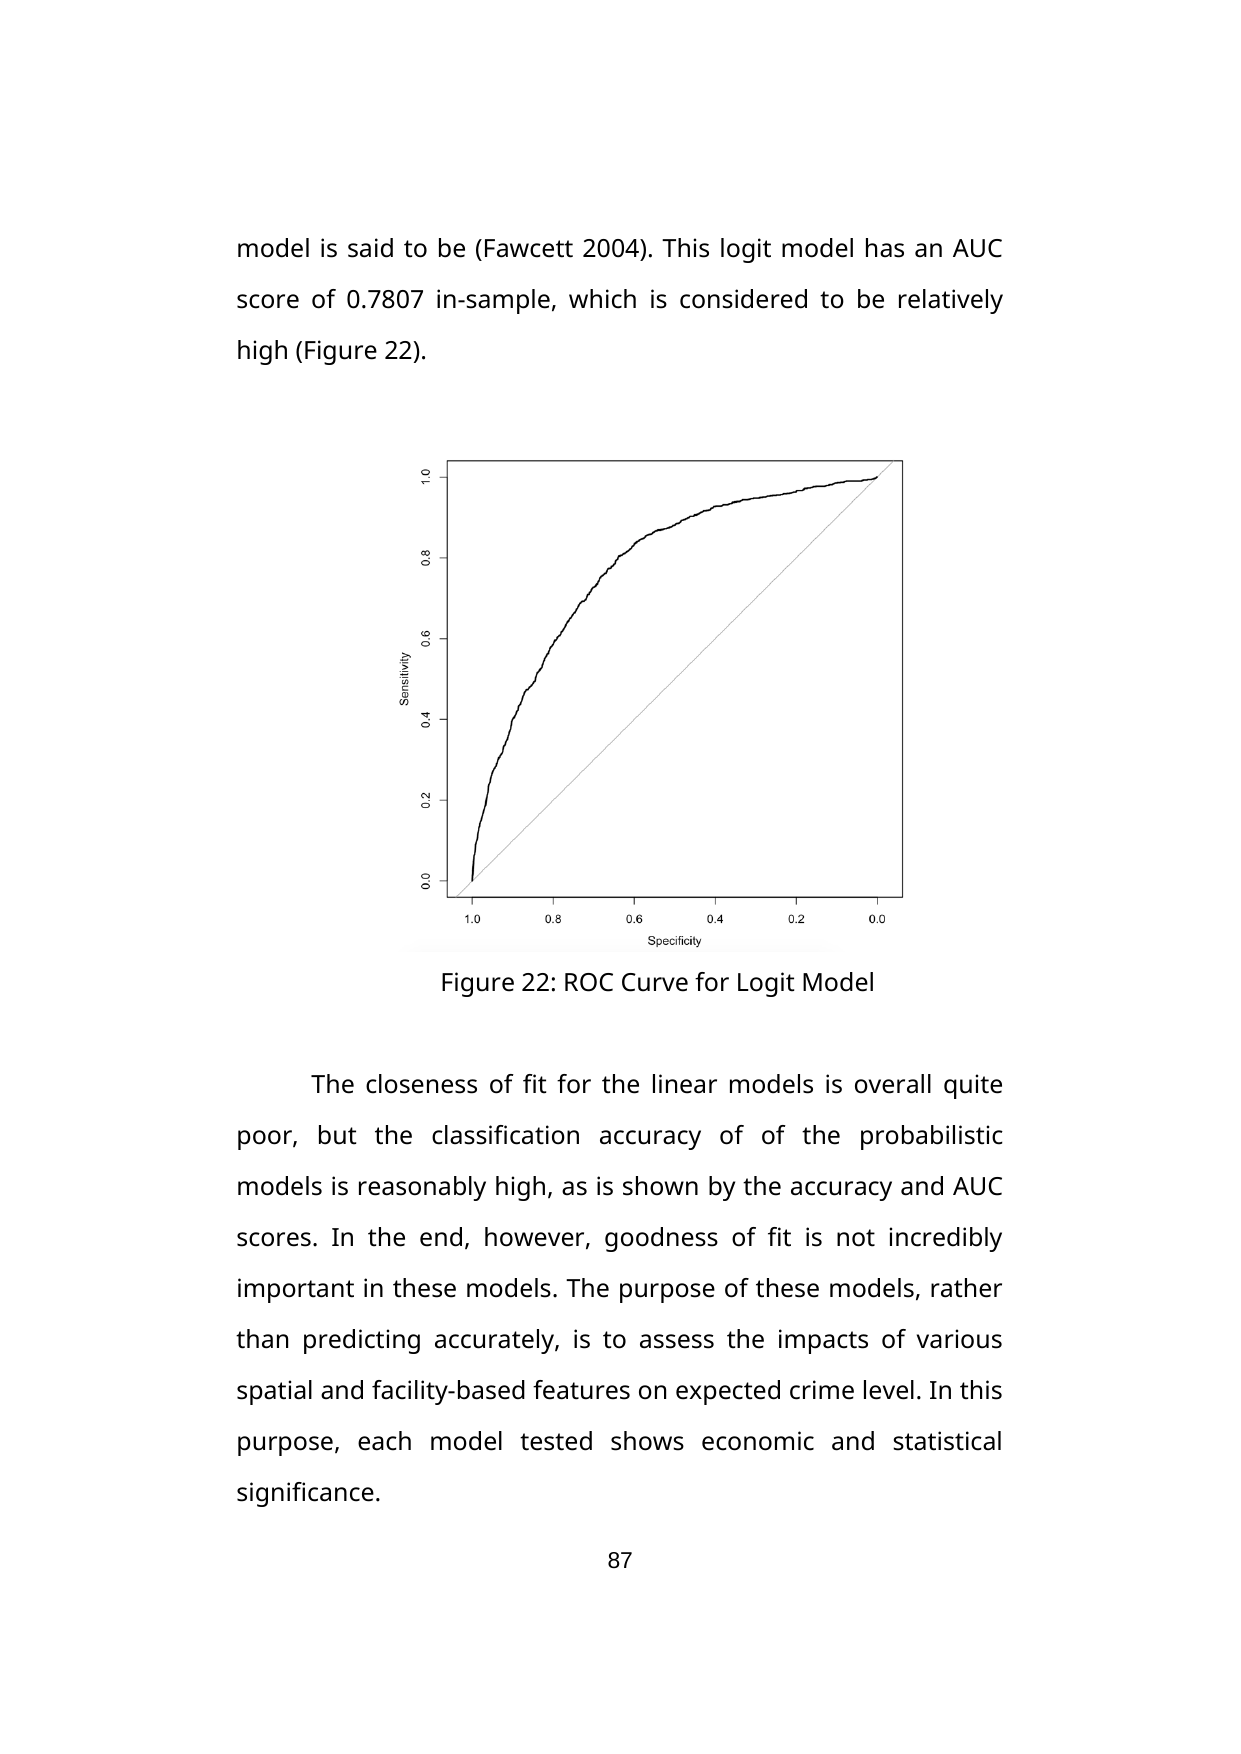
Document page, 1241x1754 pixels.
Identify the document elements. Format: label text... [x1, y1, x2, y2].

picture [391, 434, 925, 952]
text Figure 22: ROC Curve for Logit Model [236, 964, 1004, 998]
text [236, 230, 1004, 366]
text The closeness of fit for the linear models is overall quite poor, but the classification accuracy of of the probabilistic models is reasonably high, as is shown by the accuracy and AUC scores. In the end, however, goodness of fit is not incredibly important in these models. The purpose of these models, rather than predicting accurately, is to assess the impacts of various spatial and facility-based features on expected crime level. In this purpose, each model tested shows economic and statistical significance. [236, 1066, 1004, 1509]
